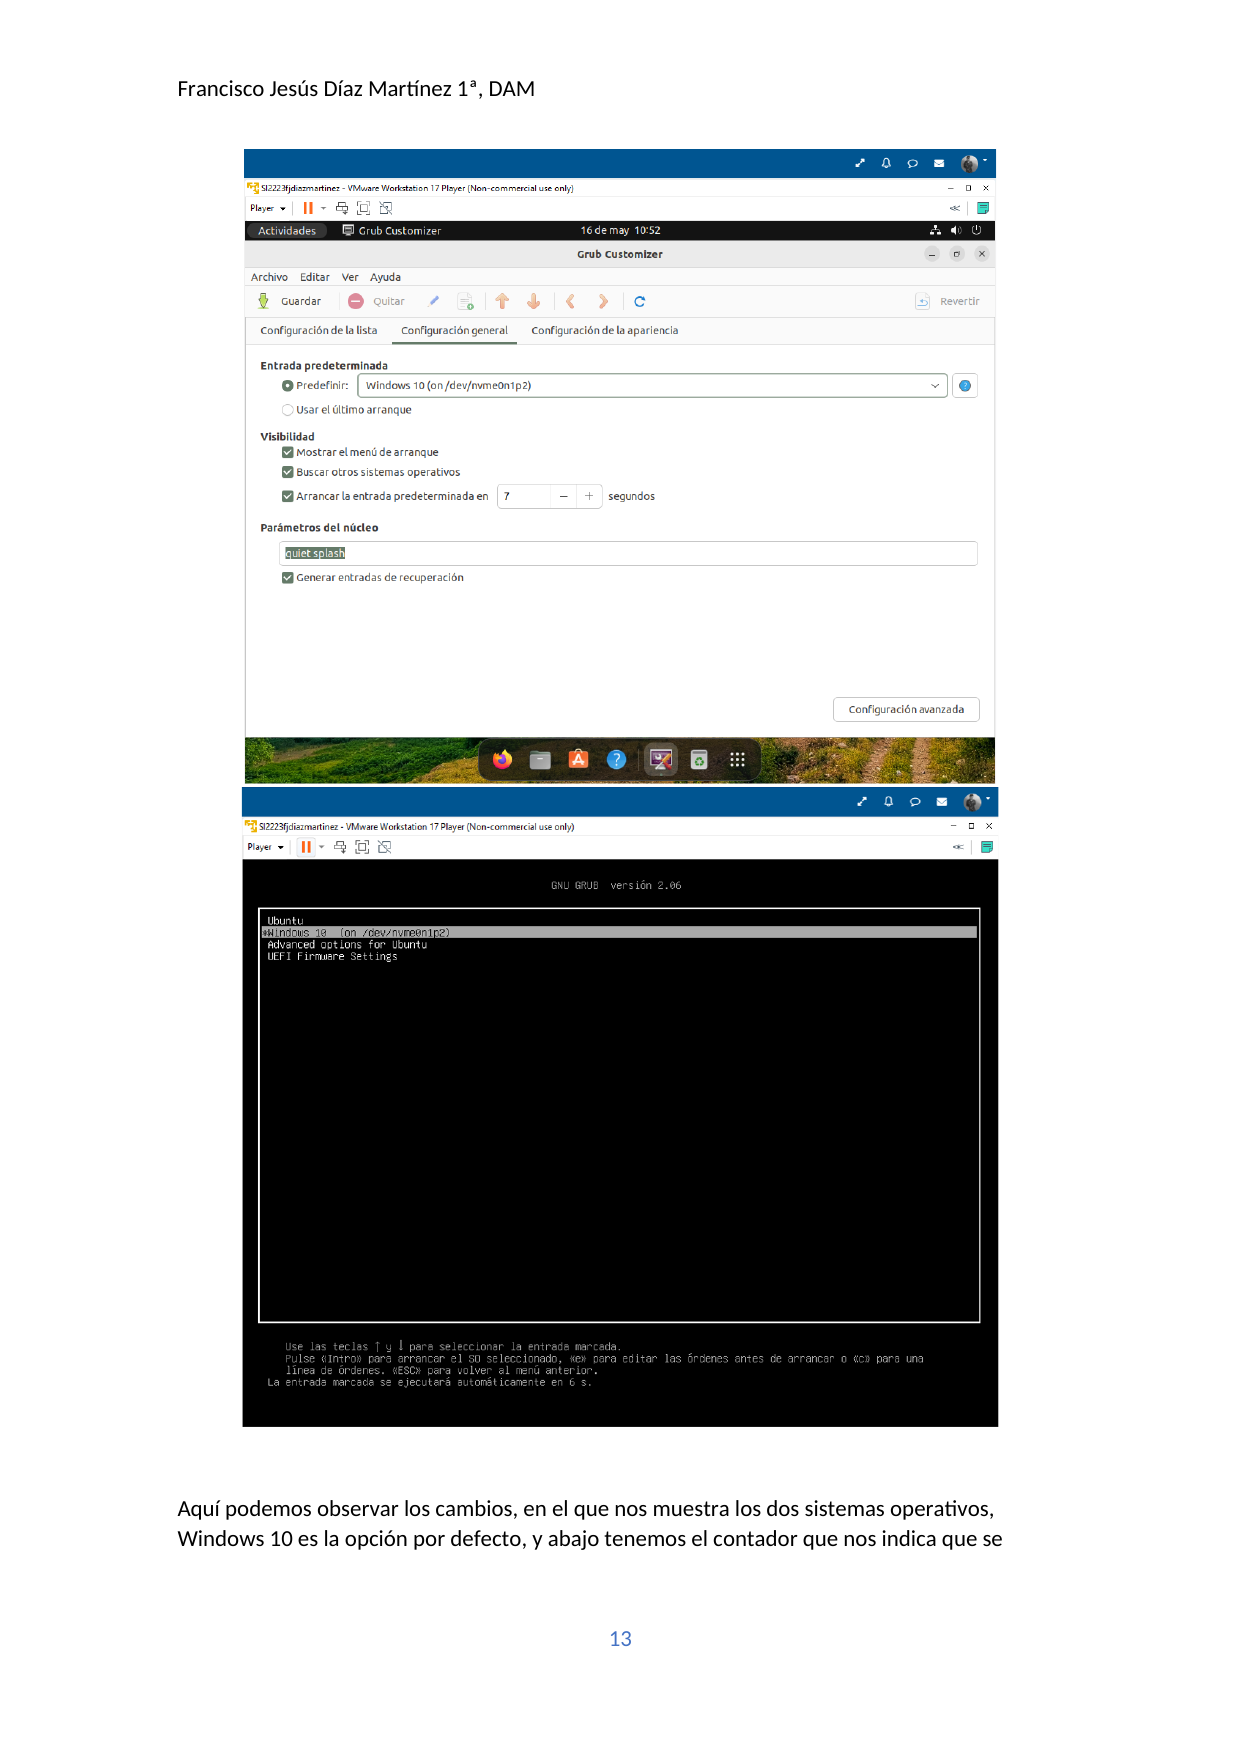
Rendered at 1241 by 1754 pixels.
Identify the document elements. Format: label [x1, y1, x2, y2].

text [177, 1494, 1063, 1552]
picture [244, 147, 997, 784]
picture [241, 787, 999, 1427]
